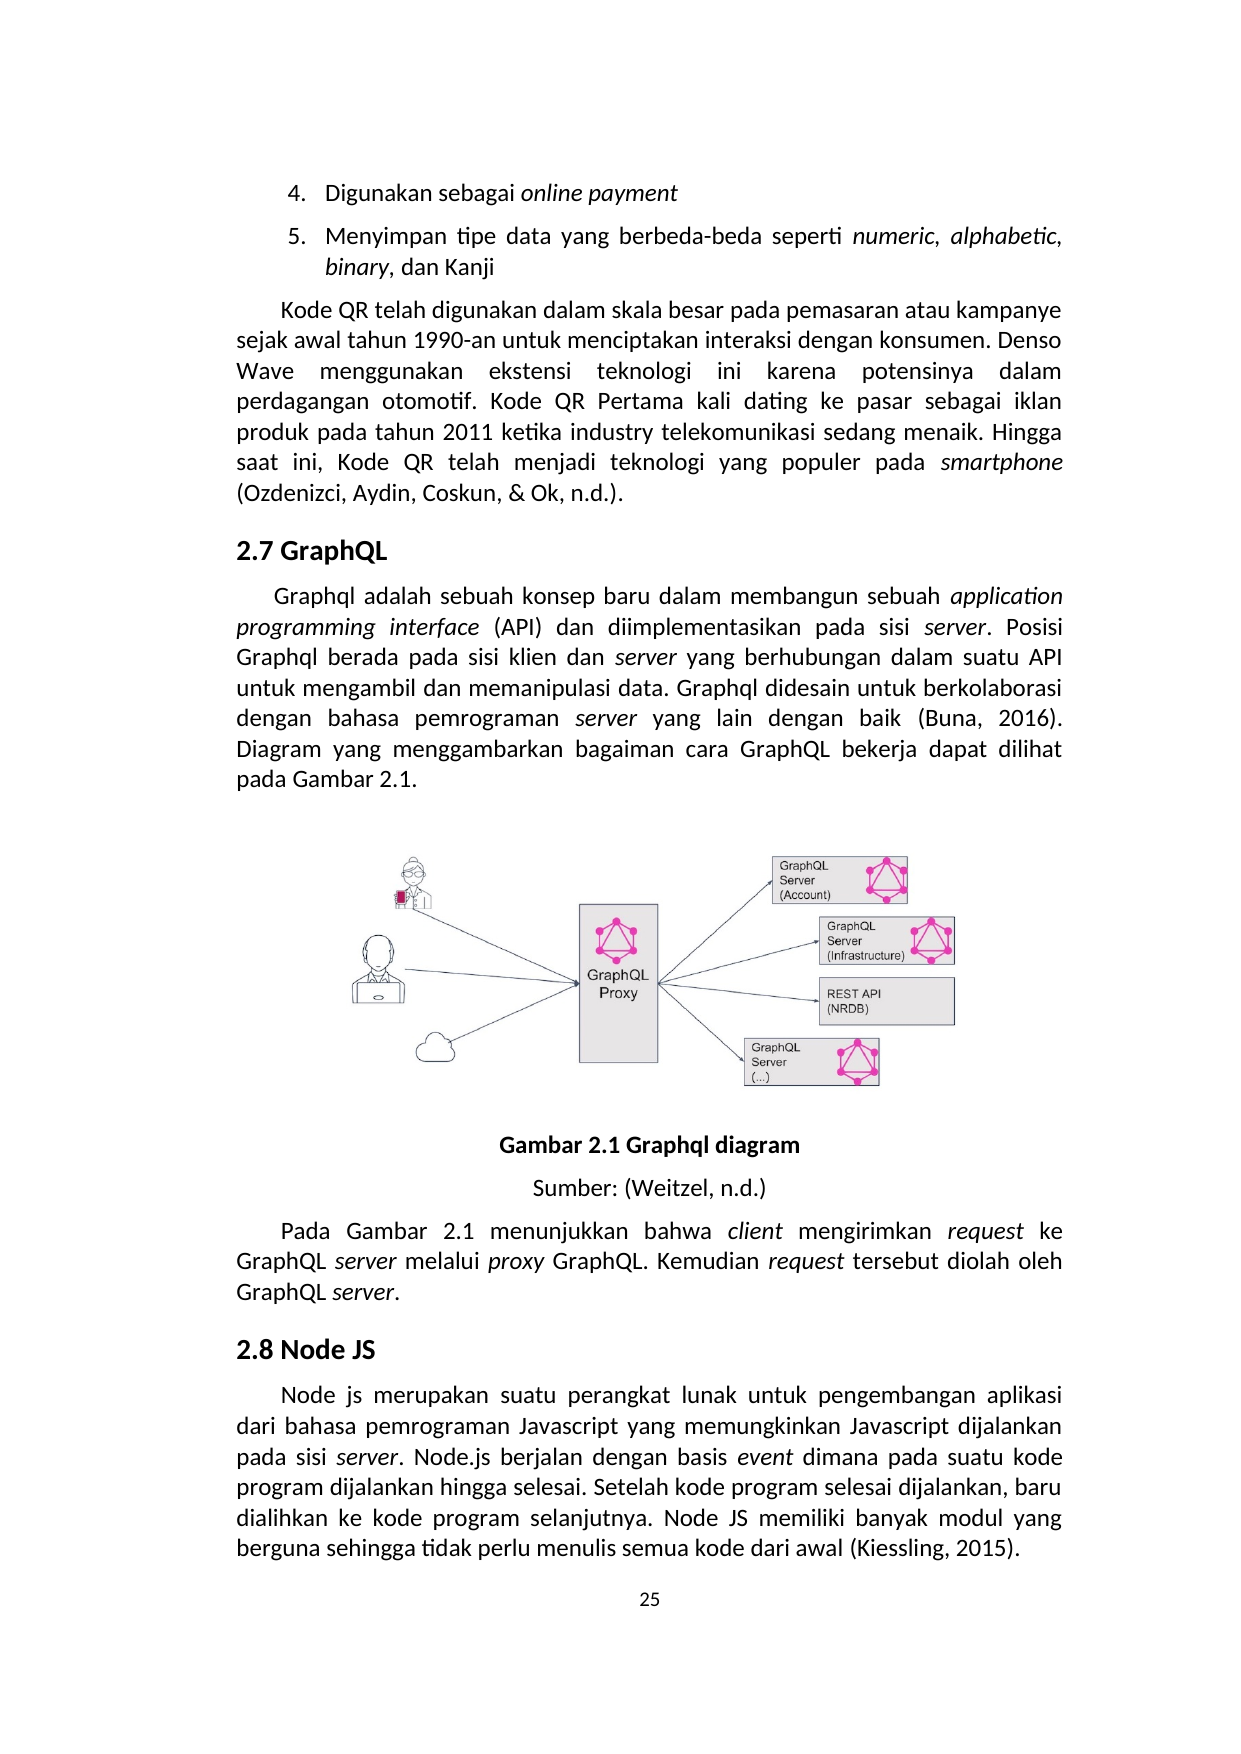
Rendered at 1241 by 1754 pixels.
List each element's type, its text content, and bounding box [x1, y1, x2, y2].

list Menyimpan tipe data yang berbeda-beda seperti numeric, alphabetic, binary, dan Kanji [287, 220, 1063, 281]
text Sumber: (Weitzel, n.d.) [236, 1172, 1063, 1202]
text Pada Gambar 2.1 menunjukkan bahwa client mengirimkan request ke GraphQL server melalui proxy GraphQL. Kemudian request tersebut diolah oleh GraphQL server. [236, 1215, 1063, 1306]
picture [324, 806, 975, 1117]
text Graphql adalah sebuah konsep baru dalam membangun sebuah application programming interface (API) dan diimplementasikan pada sisi server. Posisi Graphql berada pada sisi klien dan server yang berhubungan dalam suatu API untuk mengambil dan memanipulasi data. Graphql didesain untuk berkolaborasi dengan bahasa pemrograman server yang lain dengan baik (Buna, 2016). Diagram yang menggambarkan bagaiman cara GraphQL bekerja dapat dilihat pada Gambar 2.1. [236, 581, 1063, 794]
text Gambar 2.1 Graphql diagram [236, 1129, 1063, 1159]
text Node js merupakan suatu perangkat lunak untuk pengembangan aplikasi dari bahasa pemrograman Javascript yang memungkinkan Javascript dijalankan pada sisi server. Node.js berjalan dengan basis event dimana pada suatu kode program dijalankan hingga selesai. Setelah kode program selesai dijalankan, baru dialihkan ke kode program selanjutnya. Node JS memiliki banyak modul yang berguna sehingga tidak perlu menulis semua kode dari awal (Kiessling, 2015). [236, 1379, 1063, 1563]
text Kode QR telah digunakan dalam skala besar pada pemasaran atau kampanye sejak awal tahun 1990-an untuk menciptakan interaksi dengan konsumen. Denso Wave menggunakan ekstensi teknologi ini karena potensinya dalam perdagangan otomotif. Kode QR Pertama kali dating ke pasar sebagai iklan produk pada tahun 2011 ketika industry telekomunikasi sedang menaik. Hingga saat ini, Kode QR telah menjadi teknologi yang populer pada smartphone (Ozdenizci, Aydin, Coskun, & Ok, n.d.). [236, 294, 1063, 507]
subtitle Node JS [236, 1331, 1063, 1367]
list Digunakan sebagai online payment [287, 177, 1063, 208]
subtitle GraphQL [236, 532, 1063, 568]
